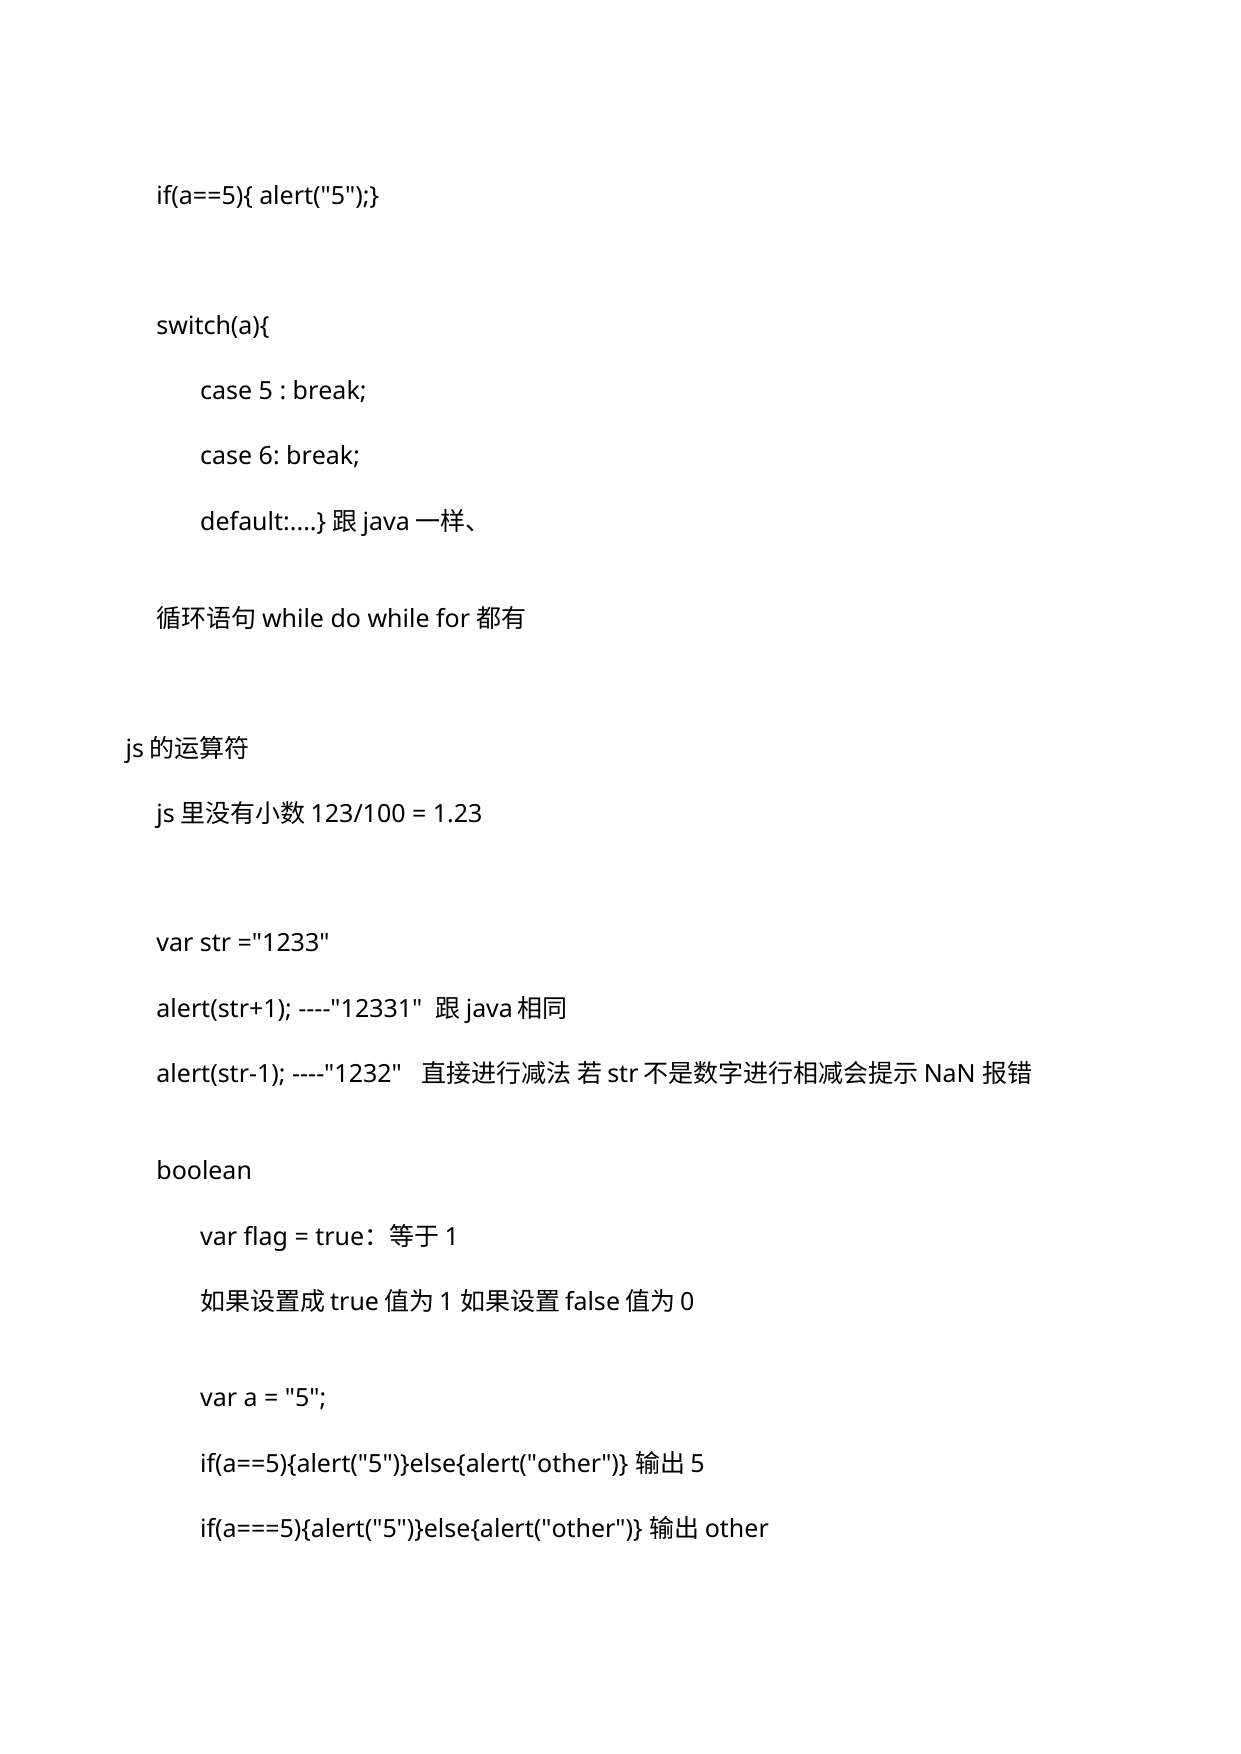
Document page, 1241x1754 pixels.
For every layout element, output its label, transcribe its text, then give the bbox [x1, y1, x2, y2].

text js里没有小数 123/100 = 1.23 [112, 779, 1128, 844]
text if(a==5){alert("5")}else{alert("other")} 输出5 [112, 1429, 1128, 1494]
text case 6: break; [112, 422, 1128, 487]
text if(a==5){ alert("5");} [112, 162, 1128, 227]
text alert(str+1); ----"12331" 跟java相同 [112, 974, 1128, 1039]
text default:....} 跟java一样、 [112, 487, 1128, 552]
text alert(str-1); ----"1232" 直接进行减法 若str不是数字进行相减会提示NaN 报错 [112, 1039, 1128, 1104]
text case 5 : break; [112, 357, 1128, 422]
text switch(a){ [112, 292, 1128, 357]
text 如果设置成true值为1 如果设置false值为0 [112, 1267, 1128, 1332]
text if(a===5){alert("5")}else{alert("other")} 输出other [112, 1494, 1128, 1559]
text var a = "5"; [112, 1364, 1128, 1429]
text var str ="1233" [112, 909, 1128, 974]
text boolean [112, 1137, 1128, 1202]
text var flag = true：等于1 [112, 1202, 1128, 1267]
text 循环语句 while do while for 都有 [112, 584, 1128, 649]
text js的运算符 [112, 714, 1128, 779]
